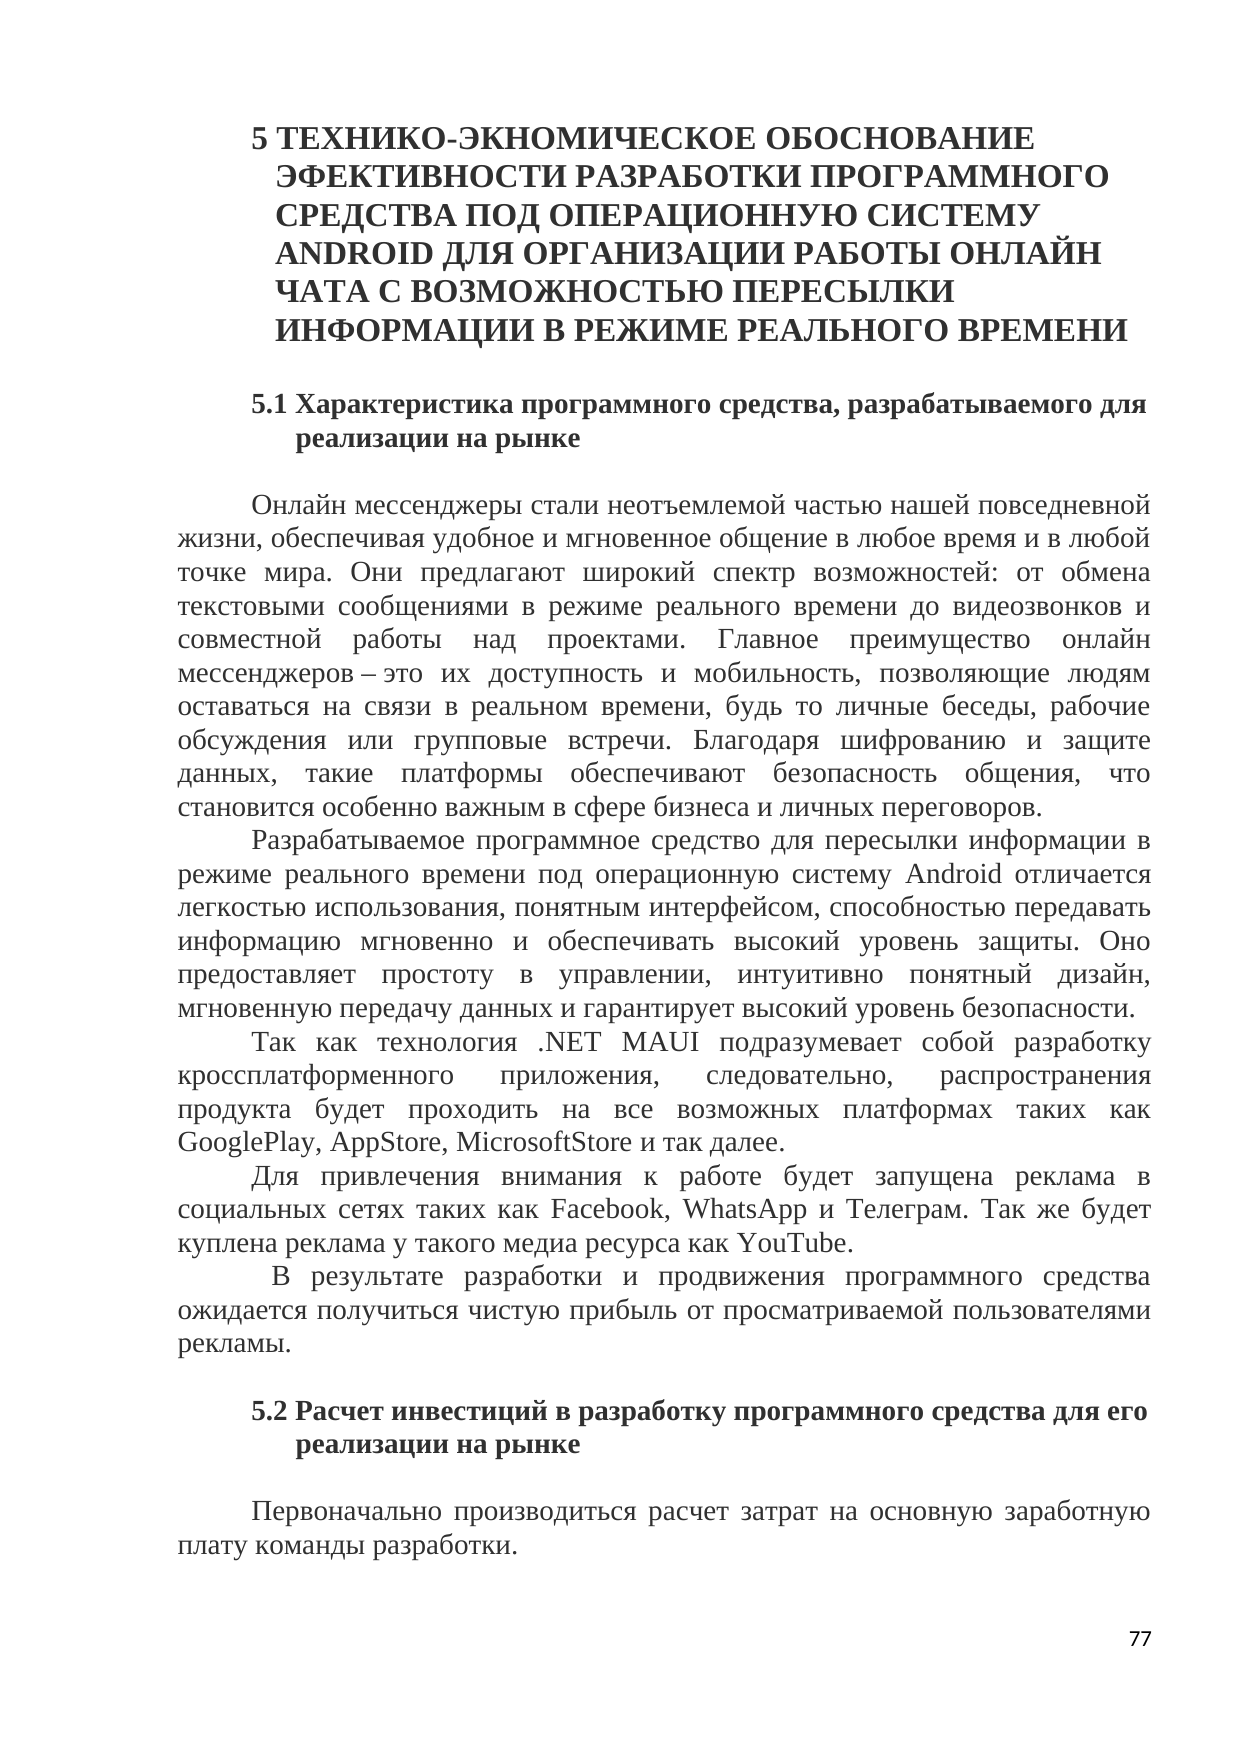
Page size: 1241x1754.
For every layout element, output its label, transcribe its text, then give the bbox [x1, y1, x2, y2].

text 5.1 Характеристика программного средства, разрабатываемого для реализации на рынке [251, 386, 1152, 453]
text 5.2 Расчет инвестиций в разработку программного средства для его реализации на рынке [251, 1393, 1152, 1460]
text Так как технология .NET MAUI подразумевает собой разработку кроссплатформенного приложения, следовательно, распространения продукта будет проходить на все возможных платформах таких как GooglePlay, AppStore, MicrosoftStore и так далее. [177, 1024, 1152, 1158]
text Разрабатываемое программное средство для пересылки информации в режиме реального времени под операционную систему Android отличается легкостью использования, понятным интерфейсом, способностью передавать информацию мгновенно и обеспечивать высокий уровень защиты. Оно предоставляет простоту в управлении, интуитивно понятный дизайн, мгновенную передачу данных и гарантирует высокий уровень безопасности. [177, 822, 1152, 1024]
text Онлайн мессенджеры стали неотъемлемой частью нашей повседневной жизни, обеспечивая удобное и мгновенное общение в любое время и в любой точке мира. Они предлагают широкий спектр возможностей: от обмена текстовыми сообщениями в режиме реального времени до видеозвонков и совместной работы над проектами. Главное преимущество онлайн мессенджеров – это их доступность и мобильность, позволяющие людям оставаться на связи в реальном времени, будь то личные беседы, рабочие обсуждения или групповые встречи. Благодаря шифрованию и защите данных, такие платформы обеспечивают безопасность общения, что становится особенно важным в сфере бизнеса и личных переговоров. [177, 487, 1152, 822]
text Первоначально производиться расчет затрат на основную заработную плату команды разработки. [177, 1493, 1152, 1560]
text В результате разработки и продвижения программного средства ожидается получиться чистую прибыль от просматриваемой пользователями рекламы. [177, 1258, 1152, 1359]
text 5 ТЕХНИКО-ЭКНОМИЧЕСКОЕ ОБОСНОВАНИЕ ЭФЕКТИВНОСТИ РАЗРАБОТКИ ПРОГРАММНОГО СРЕДСТВА ПОД ОПЕРАЦИОННУЮ СИСТЕМУ ANDROID ДЛЯ ОРГАНИЗАЦИИ РАБОТЫ ОНЛАЙН ЧАТА С ВОЗМОЖНОСТЬЮ ПЕРЕСЫЛКИ ИНФОРМАЦИИ В РЕЖИМЕ РЕАЛЬНОГО ВРЕМЕНИ [251, 118, 1152, 348]
text Для привлечения внимания к работе будет запущена реклама в социальных сетях таких как Facebook, WhatsApp и Телеграм. Так же будет куплена реклама у такого медиа ресурса как YouTube. [177, 1158, 1152, 1258]
